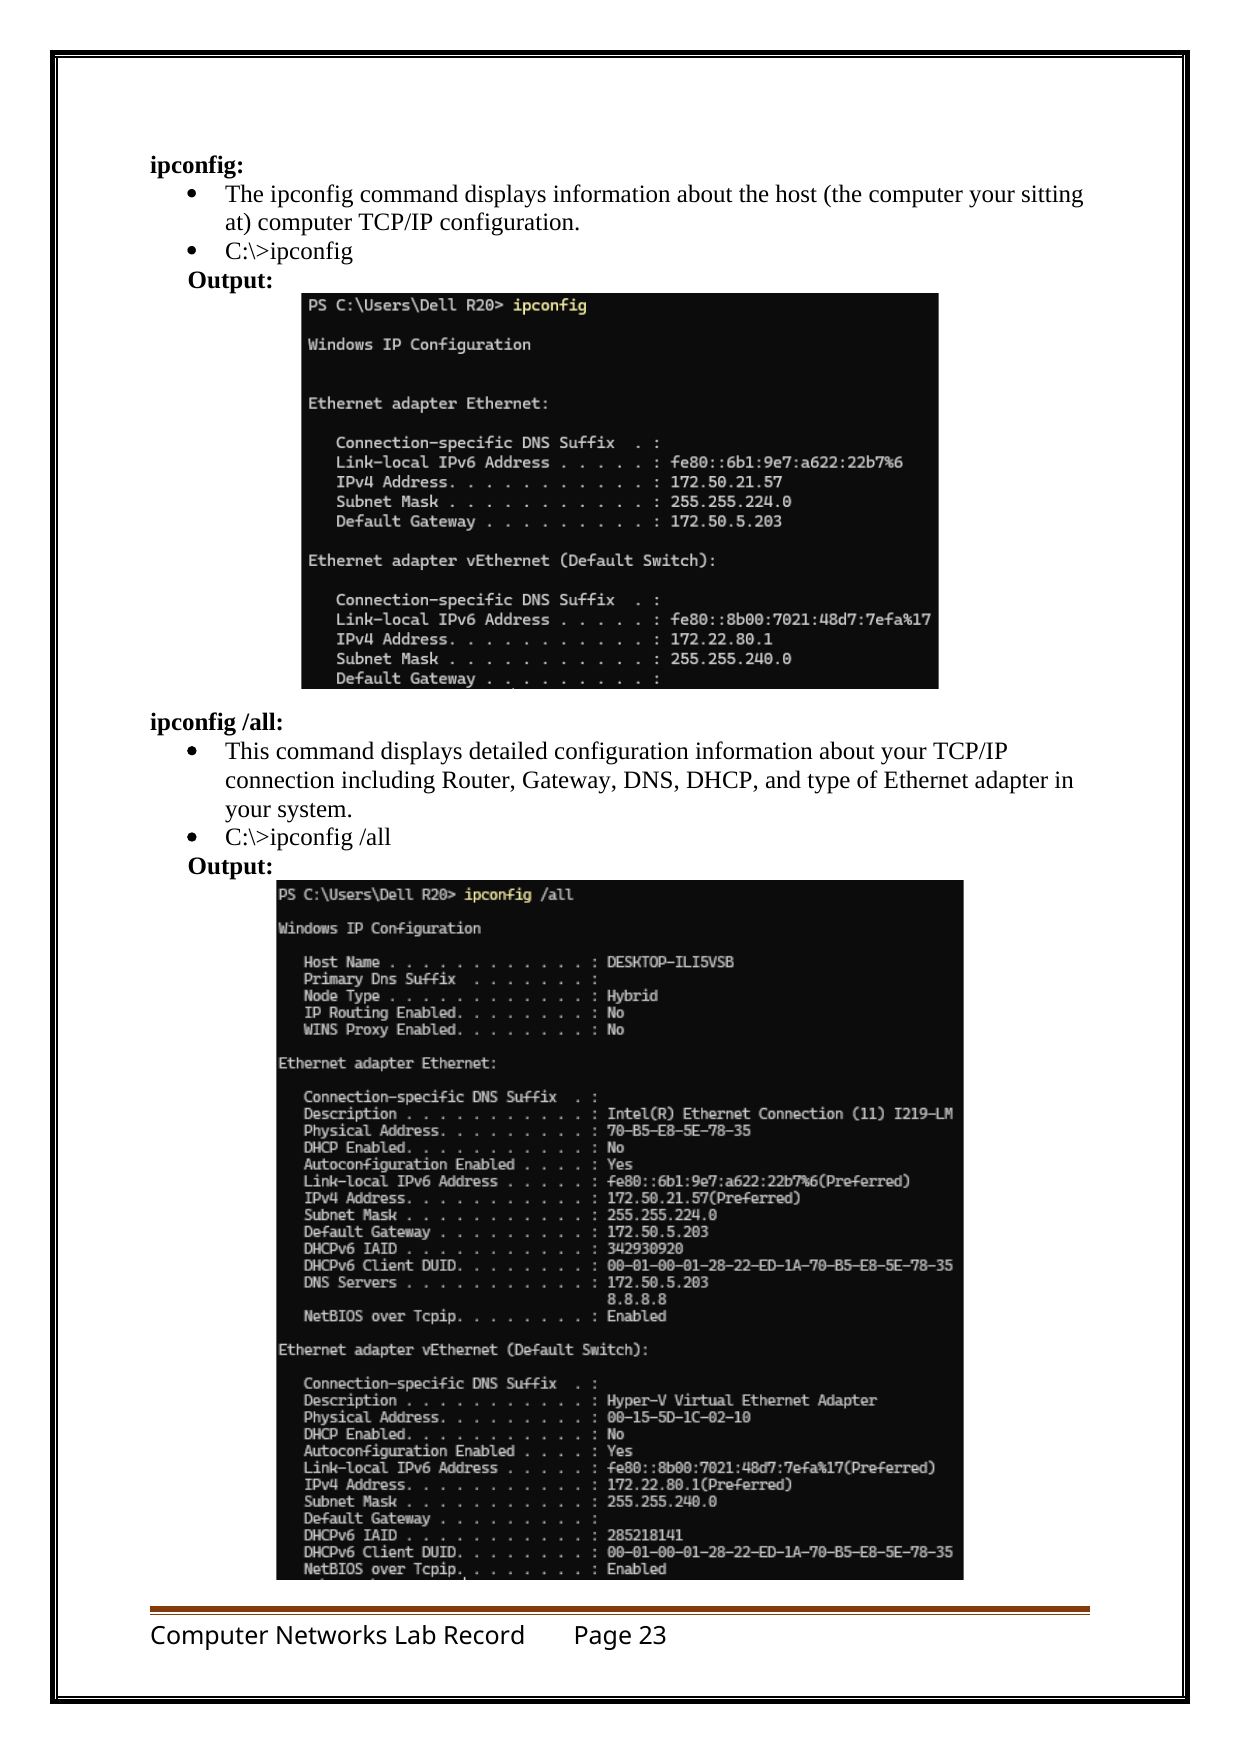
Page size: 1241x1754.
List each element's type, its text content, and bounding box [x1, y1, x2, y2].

text ipconfig /all: [150, 707, 1090, 736]
list C:\>ipconfig /all [187, 822, 1090, 851]
text Output: [187, 851, 1090, 880]
text ipconfig: [150, 150, 1090, 179]
list C:\>ipconfig [187, 236, 1090, 265]
picture [276, 880, 964, 1580]
list The ipconfig command displays information about the host (the computer your sitting at) computer TCP/IP configuration. [187, 179, 1090, 236]
list This command displays detailed configuration information about your TCP/IP connection including Router, Gateway, DNS, DHCP, and type of Ethernet adapter in your system. [187, 736, 1090, 822]
text Output: [187, 265, 1090, 294]
picture [301, 293, 939, 689]
